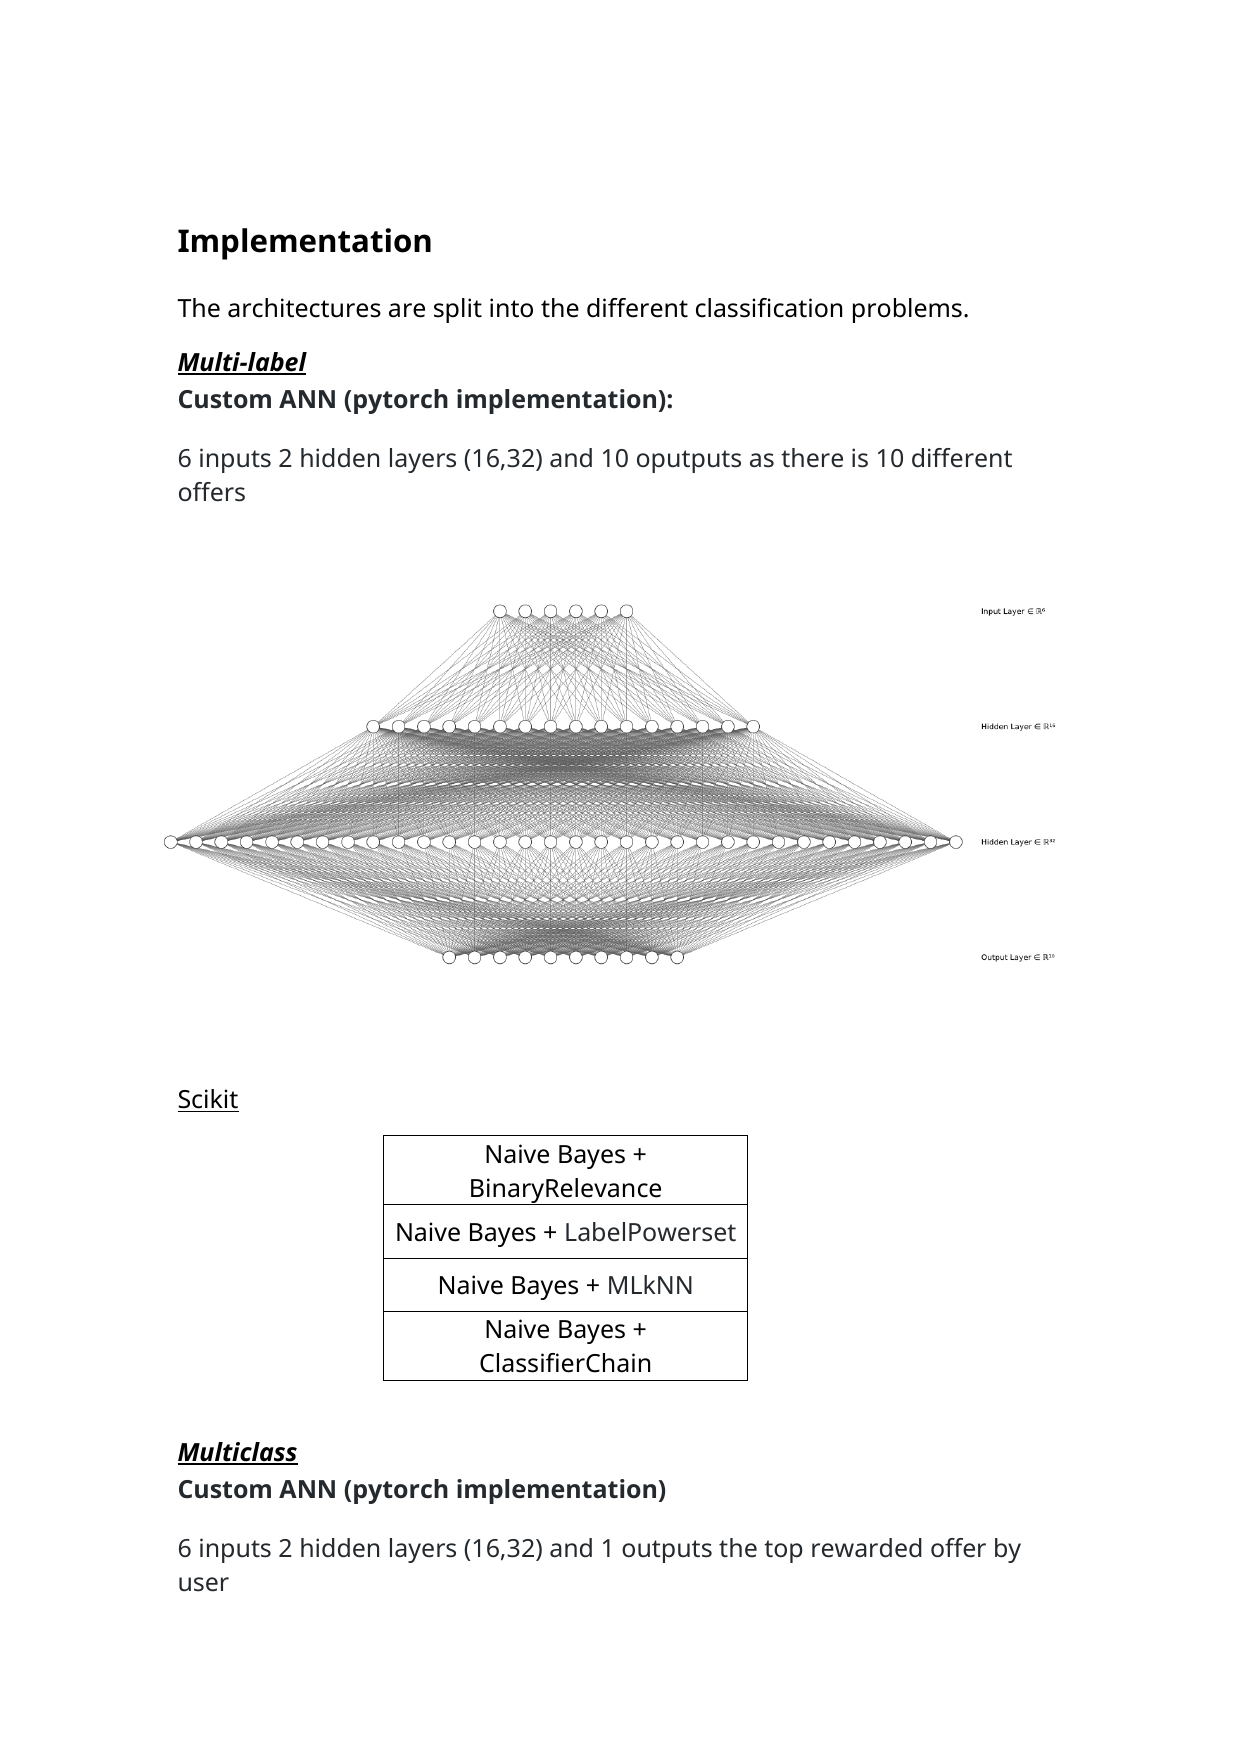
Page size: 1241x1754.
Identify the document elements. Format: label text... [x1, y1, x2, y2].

text The architectures are split into the different classification problems. [177, 291, 1063, 325]
picture [124, 510, 1117, 1054]
text 6 inputs 2 hidden layers (16,32) and 1 outputs the top rewarded offer by user [177, 1531, 1063, 1599]
text Scikit [177, 1054, 1063, 1116]
table_cell Naive Bayes + ClassifierChain [384, 1312, 747, 1380]
subtitle Multiclass [177, 1435, 1063, 1469]
subtitle Implementation [177, 219, 1063, 262]
table_header Naive Bayes + BinaryRelevance [384, 1136, 747, 1204]
table_cell Naive Bayes + MLkNN [384, 1259, 747, 1311]
text 6 inputs 2 hidden layers (16,32) and 10 oputputs as there is 10 different offers [177, 440, 1063, 508]
subtitle Multi-label [177, 344, 1063, 379]
text Custom ANN (pytorch implementation): [177, 381, 1063, 415]
table_cell Naive Bayes + LabelPowerset [384, 1205, 747, 1258]
text Custom ANN (pytorch implementation) [177, 1471, 1063, 1506]
